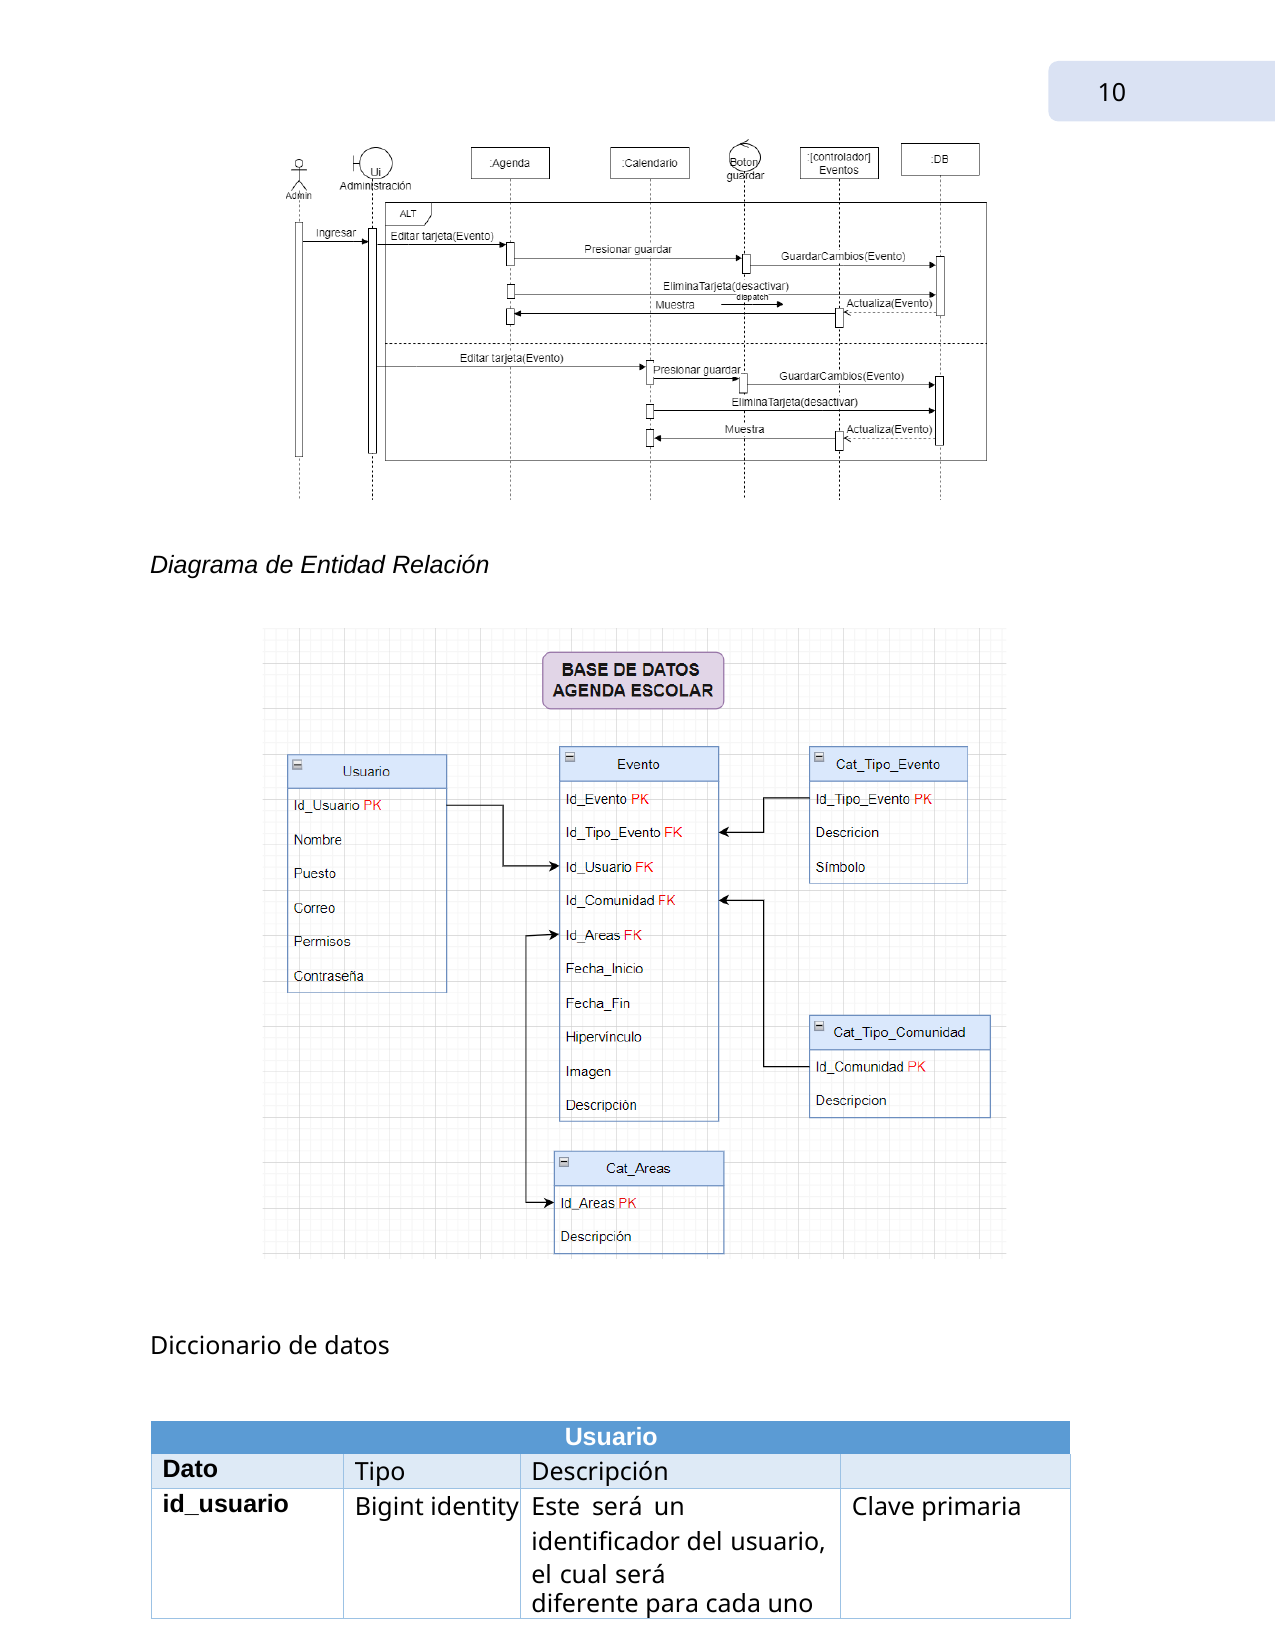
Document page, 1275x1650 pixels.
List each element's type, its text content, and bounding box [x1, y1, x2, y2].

table_header Usuario [151, 1421, 1070, 1454]
table_cell Descripción [521, 1454, 840, 1488]
table_cell id_usuario [152, 1489, 343, 1618]
table_cell Dato [152, 1454, 343, 1488]
text Diagrama de Entidad Relación [150, 554, 1137, 578]
table_cell Tipo [344, 1454, 520, 1488]
picture [262, 628, 1007, 1259]
table_cell Clave primaria [841, 1489, 1070, 1618]
table_cell [841, 1454, 1070, 1488]
picture [286, 139, 987, 500]
table_cell Este será un identificador del usuario, el cual será diferente para cada uno [521, 1489, 840, 1618]
text Diccionario de datos [150, 1328, 1137, 1362]
table_cell Bigint identity [344, 1489, 520, 1618]
